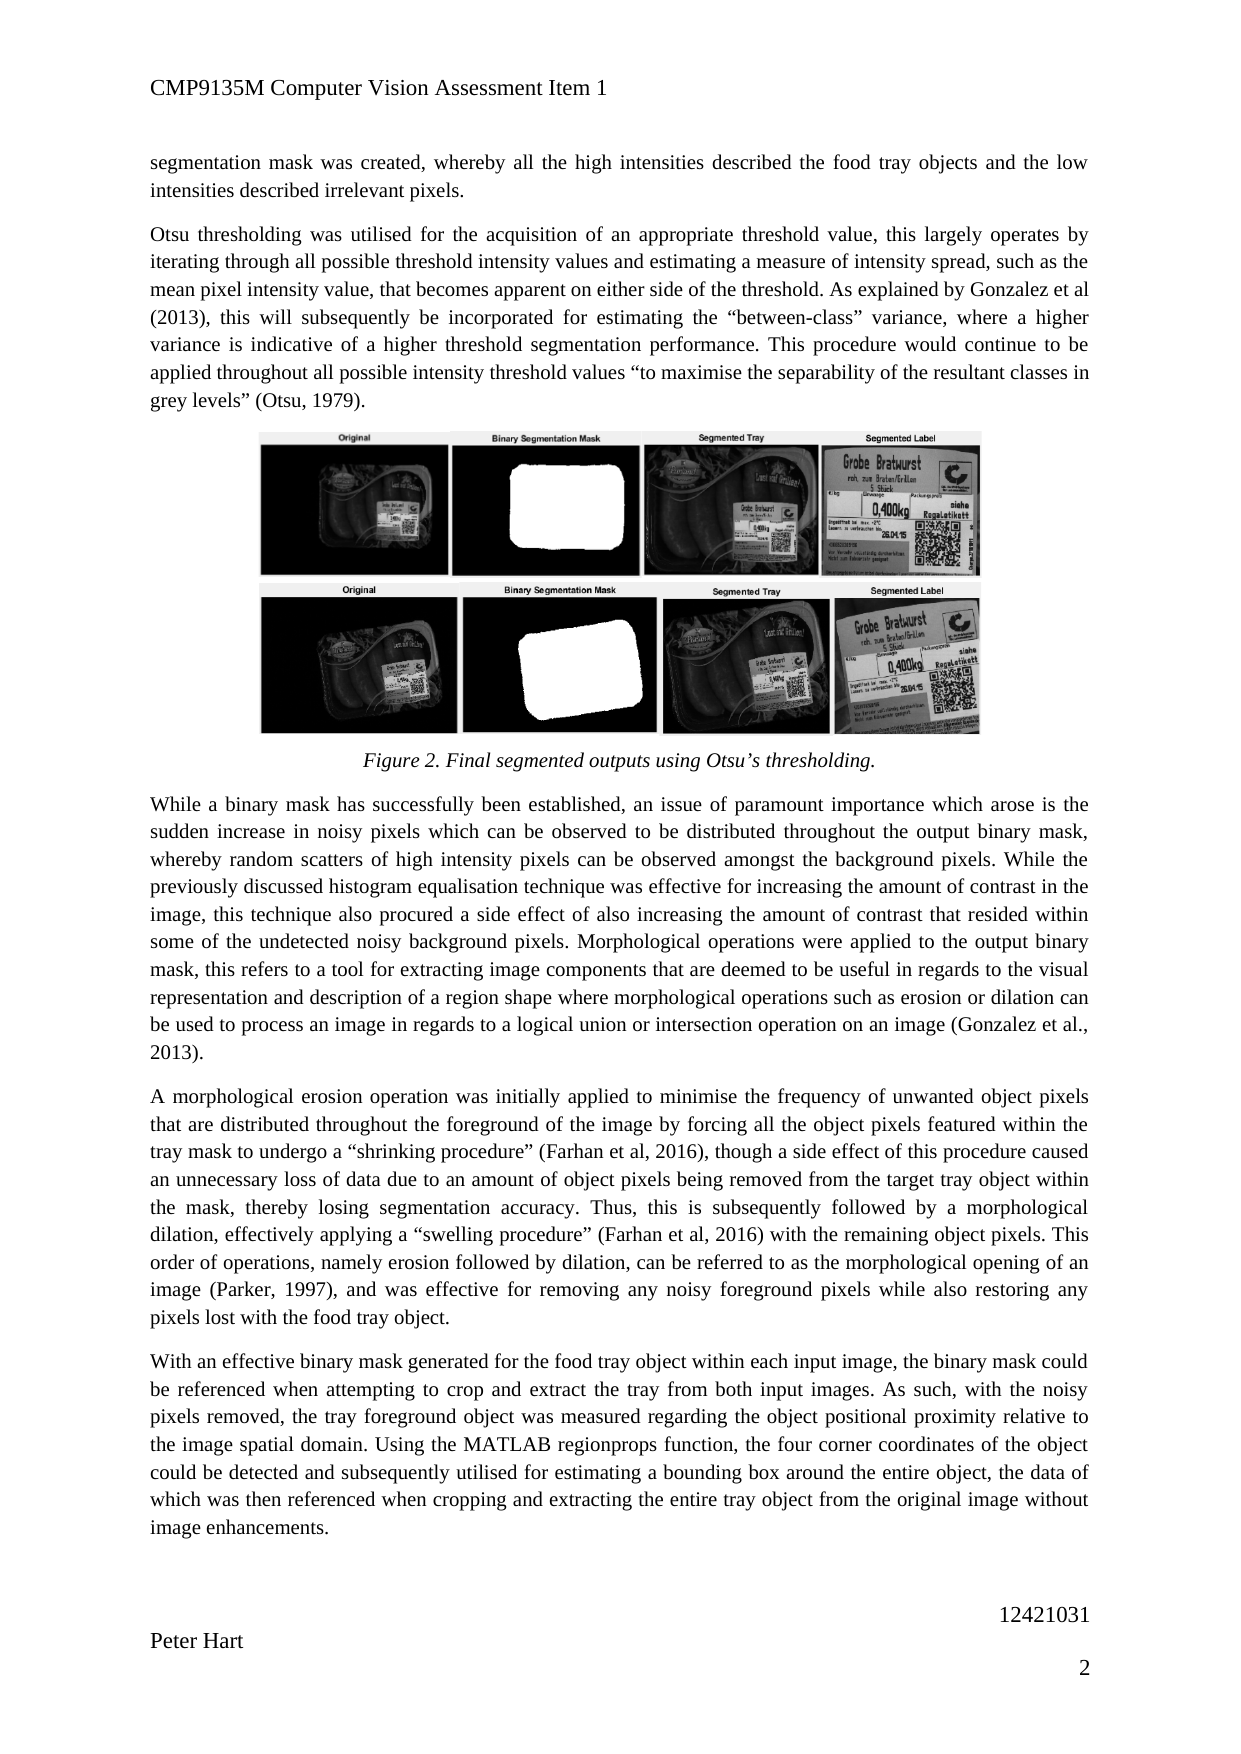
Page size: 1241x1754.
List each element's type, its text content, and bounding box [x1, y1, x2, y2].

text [150, 150, 1090, 202]
text With an effective binary mask generated for the food tray object within each input image, the binary mask could be referenced when attempting to crop and extract the tray from both input images. As such, with the noisy pixels removed, the tray foreground object was measured regarding the object positional proximity relative to the image spatial domain. Using the MATLAB regionprops function, the four corner coordinates of the object could be detected and subsequently utilised for estimating a bounding box around the entire object, the data of which was then referenced when cropping and extracting the entire tray object from the original image without image enhancements. [150, 1349, 1090, 1539]
picture [258, 431, 982, 578]
text While a binary mask has successfully been established, an issue of paramount importance which arose is the sudden increase in noisy pixels which can be observed to be distributed throughout the output binary mask, whereby random scatters of high intensity pixels can be observed amongst the background pixels. While the previously discussed histogram equalisation technique was effective for increasing the amount of contrast in the image, this technique also procured a side effect of also increasing the amount of contrast that resided within some of the undetected noisy background pixels. Morphological operations were applied to the output binary mask, this refers to a tool for extracting image components that are deemed to be useful in regards to the visual representation and description of a region shape where morphological operations such as erosion or dilation can be used to process an image in regards to a logical union or intersection operation on an image (Gonzalez et al., 2013). [150, 791, 1090, 1064]
text Otsu thresholding was utilised for the acquisition of an appropriate threshold value, this largely operates by iterating through all possible threshold intensity values and estimating a measure of intensity spread, such as the mean pixel intensity value, that becomes apparent on either side of the threshold. As explained by Gonzalez et al (2013), this will subsequently be incorporated for estimating the “between-class” variance, where a higher variance is indicative of a higher threshold segmentation performance. This procedure would continue to be applied throughout all possible intensity threshold values “to maximise the separability of the resultant classes in grey levels” (Otsu, 1979). [150, 222, 1090, 412]
text A morphological erosion operation was initially applied to minimise the frequency of unwanted object pixels that are distributed throughout the foreground of the image by forcing all the object pixels featured within the tray mask to undergo a “shrinking procedure” (Farhan et al, 2016), though a side effect of this procedure caused an unnecessary loss of data due to an amount of object pixels being removed from the target tray object within the mask, thereby losing segmentation accuracy. Thus, this is subsequently followed by a morphological dilation, effectively applying a “swelling procedure” (Farhan et al, 2016) with the remaining object pixels. This order of operations, namely erosion followed by dilation, can be referred to as the morphological opening of an image (Parker, 1997), and was effective for removing any noisy foreground pixels while also restoring any pixels lost with the food tray object. [150, 1084, 1090, 1329]
picture [259, 582, 982, 736]
